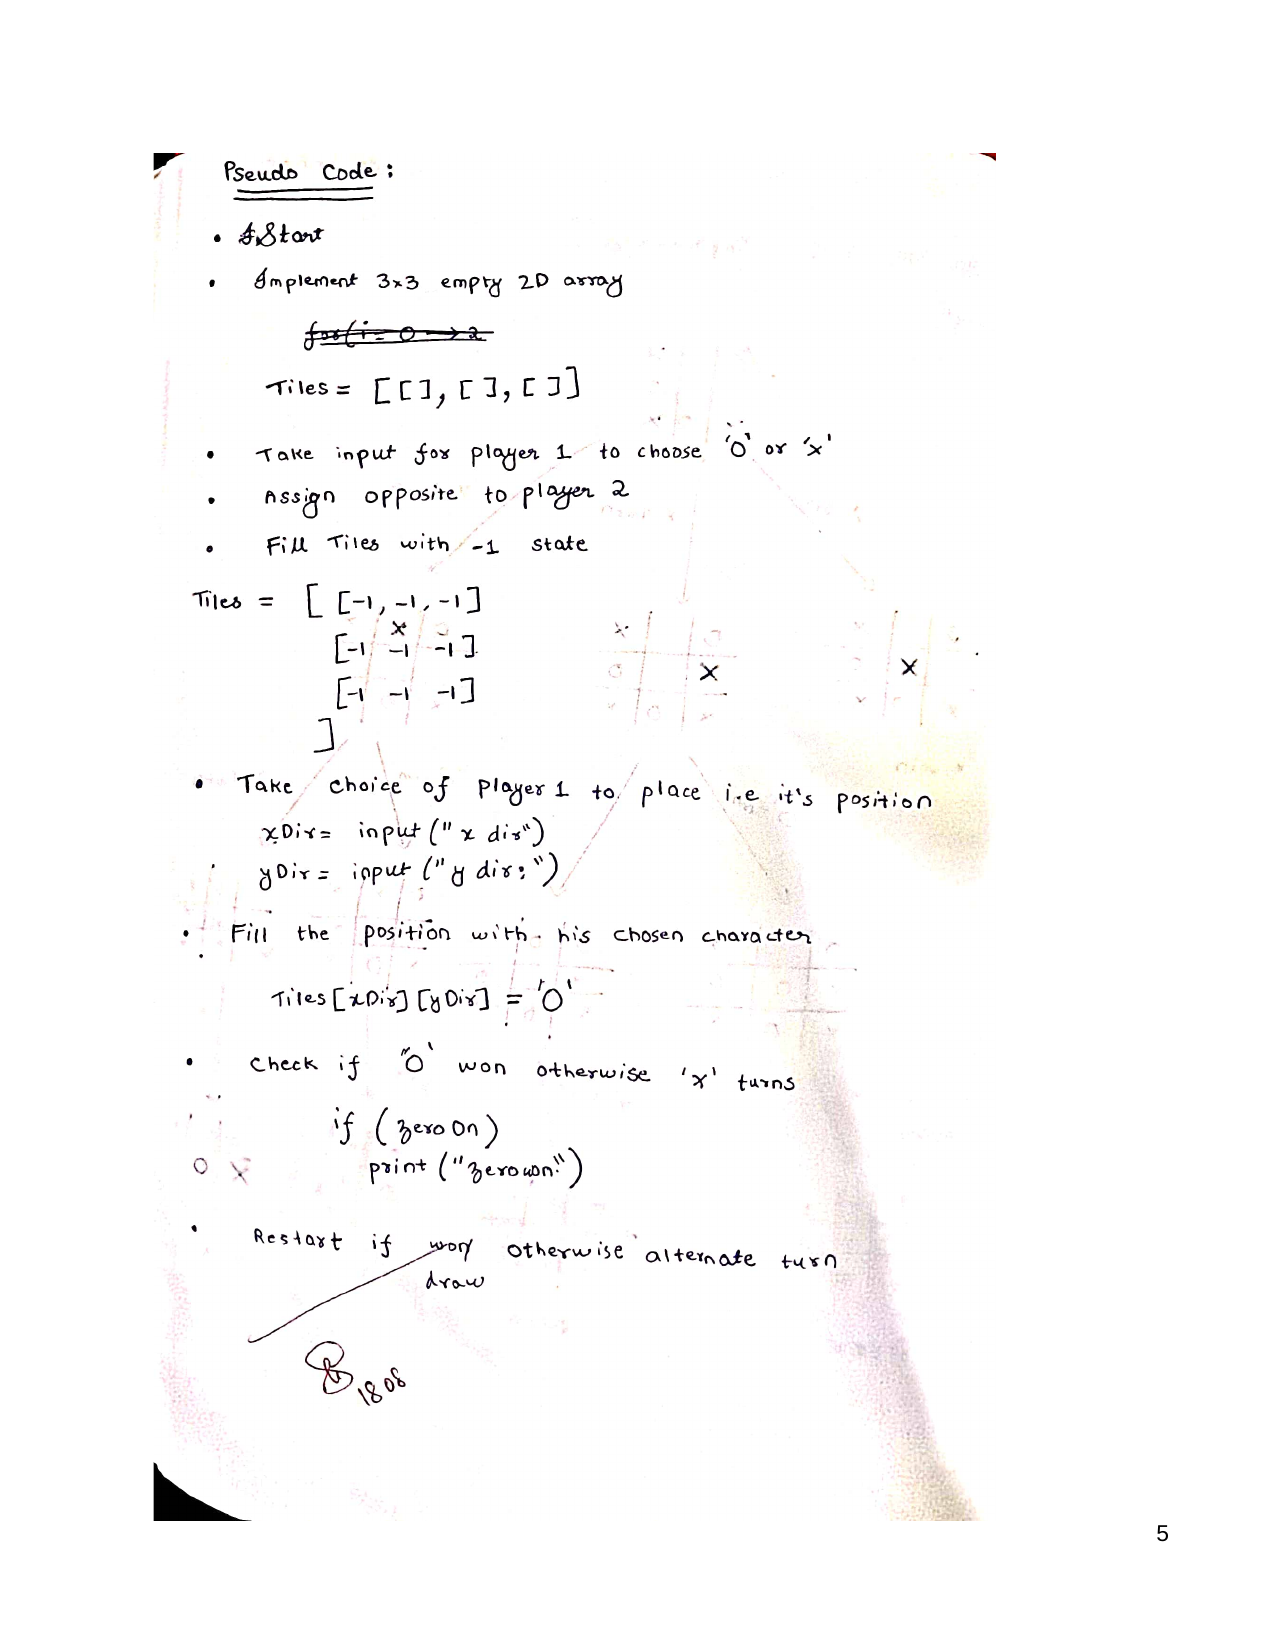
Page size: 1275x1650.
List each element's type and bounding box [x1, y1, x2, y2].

picture [153, 153, 996, 1521]
